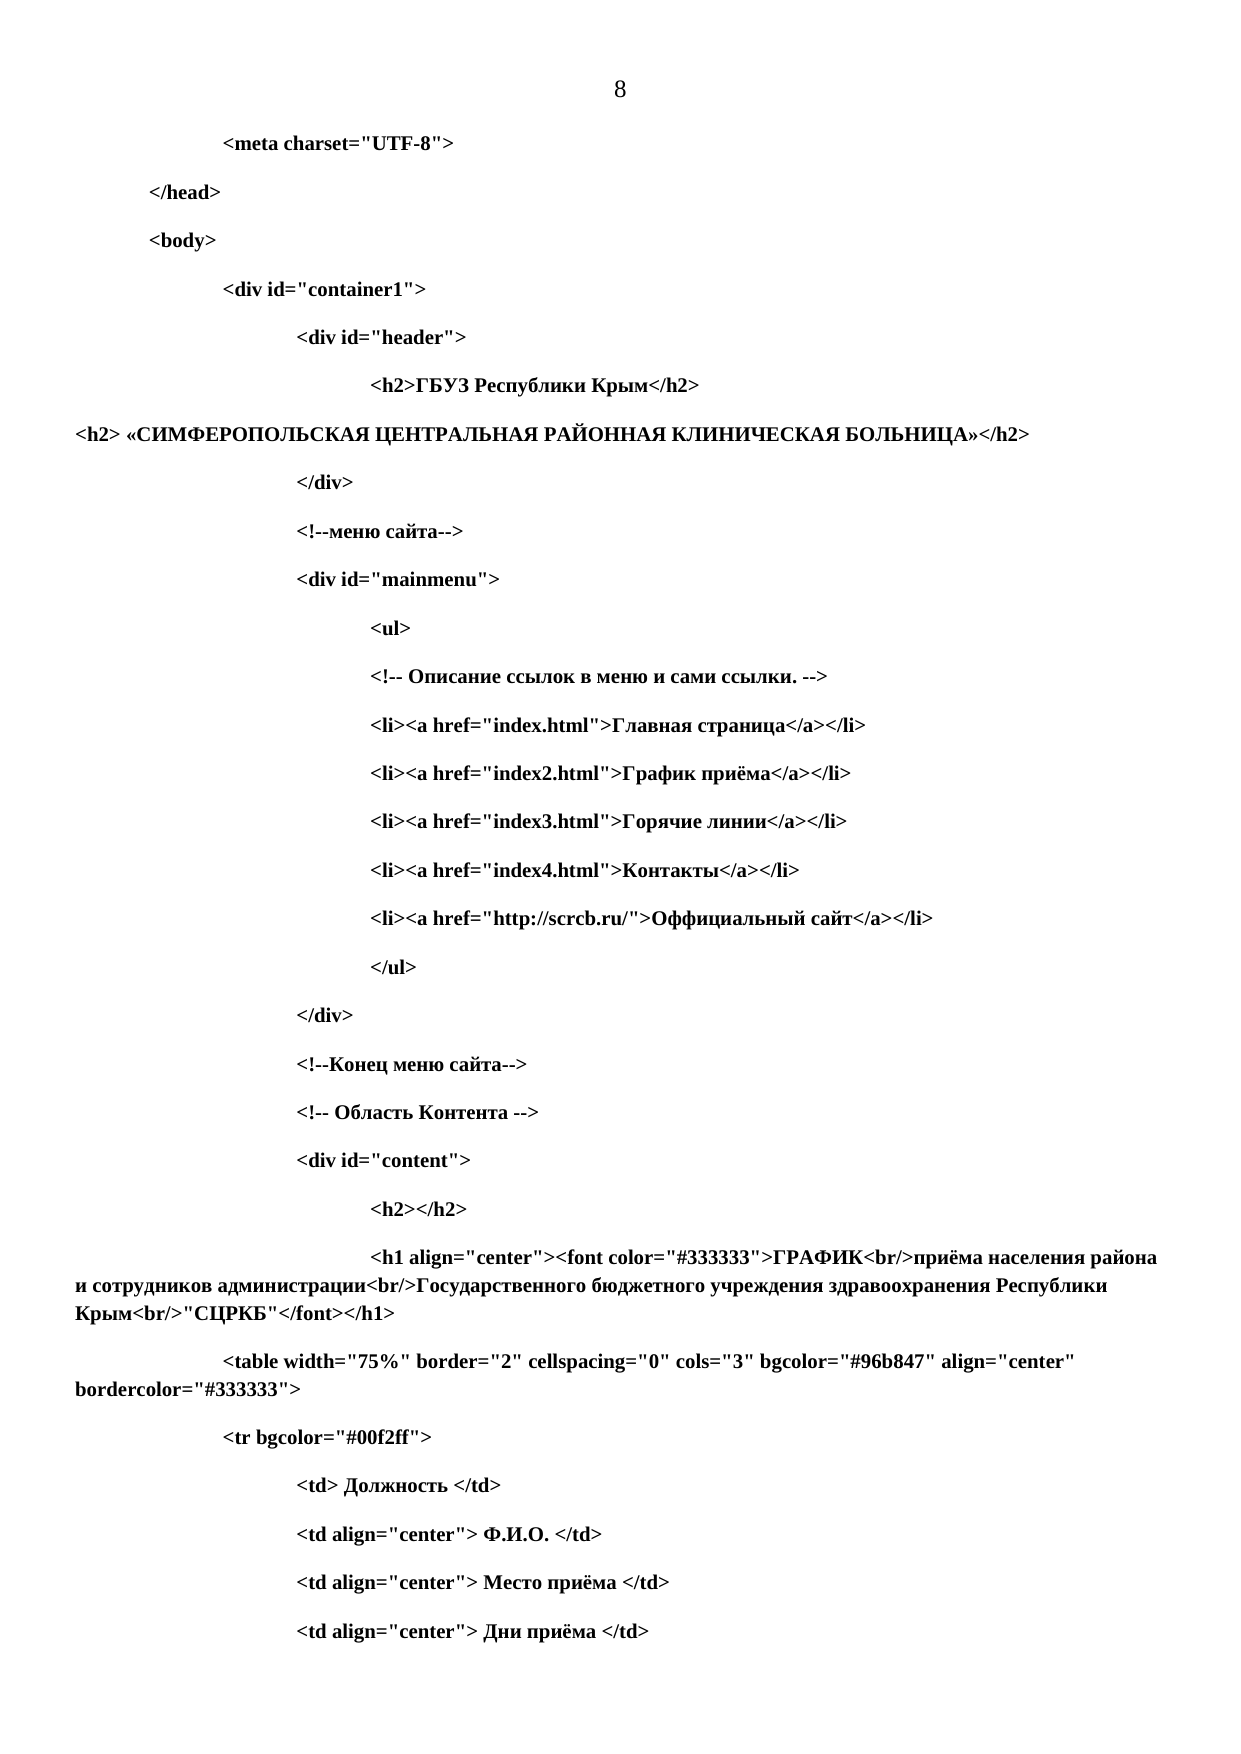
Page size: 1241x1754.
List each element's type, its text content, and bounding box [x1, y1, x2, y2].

text <li><a href="index3.html">Горячие линии</a></li> [75, 809, 1165, 833]
text </div> [75, 470, 1165, 494]
text <li><a href="index.html">Главная страница</a></li> [75, 712, 1165, 737]
text <h2> «СИМФЕРОПОЛЬСКАЯ ЦЕНТРАЛЬНАЯ РАЙОННАЯ КЛИНИЧЕСКАЯ БОЛЬНИЦА»</h2> [75, 422, 1165, 446]
text <!-- Область Контента --> [75, 1100, 1165, 1124]
text <div id="header"> [75, 325, 1165, 349]
text </div> [75, 1003, 1165, 1027]
text <li><a href="index4.html">Контакты</a></li> [75, 858, 1165, 882]
text </ul> [75, 955, 1165, 979]
text <ul> [75, 616, 1165, 640]
text <td align="center"> Место приёма </td> [75, 1570, 1165, 1594]
text <tr bgcolor="#00f2ff"> [75, 1425, 1165, 1449]
text <div id="content"> [75, 1148, 1165, 1172]
text <li><a href="http://scrcb.ru/">Оффициальный сайт</a></li> [75, 906, 1165, 930]
text <div id="mainmenu"> [75, 567, 1165, 591]
text <td align="center"> Дни приёма </td> [75, 1619, 1165, 1643]
text <h1 align="center"><font color="#333333">ГРАФИК<br/>приёма населения района и сотрудников администрации<br/>Государственного бюджетного учреждения здравоохранения Республики Крым<br/>"СЦРКБ"</font></h1> [75, 1245, 1165, 1324]
text <!--Конец меню сайта--> [75, 1052, 1165, 1076]
text <td> Должность </td> [75, 1473, 1165, 1497]
text <table width="75%" border="2" cellspacing="0" cols="3" bgcolor="#96b847" align="center" bordercolor="#333333"> [75, 1349, 1165, 1401]
text <!--меню сайта--> [75, 519, 1165, 543]
text <body> [75, 228, 1165, 252]
text <meta charset="UTF-8"> [75, 131, 1165, 155]
text <!-- Описание ссылок в меню и сами ссылки. --> [75, 664, 1165, 688]
text <td align="center"> Ф.И.О. </td> [75, 1522, 1165, 1546]
text <h2>ГБУЗ Республики Крым</h2> [75, 373, 1165, 397]
text </head> [75, 180, 1165, 204]
text <li><a href="index2.html">График приёма</a></li> [75, 761, 1165, 785]
text <div id="container1"> [75, 277, 1165, 301]
text <h2></h2> [75, 1197, 1165, 1221]
